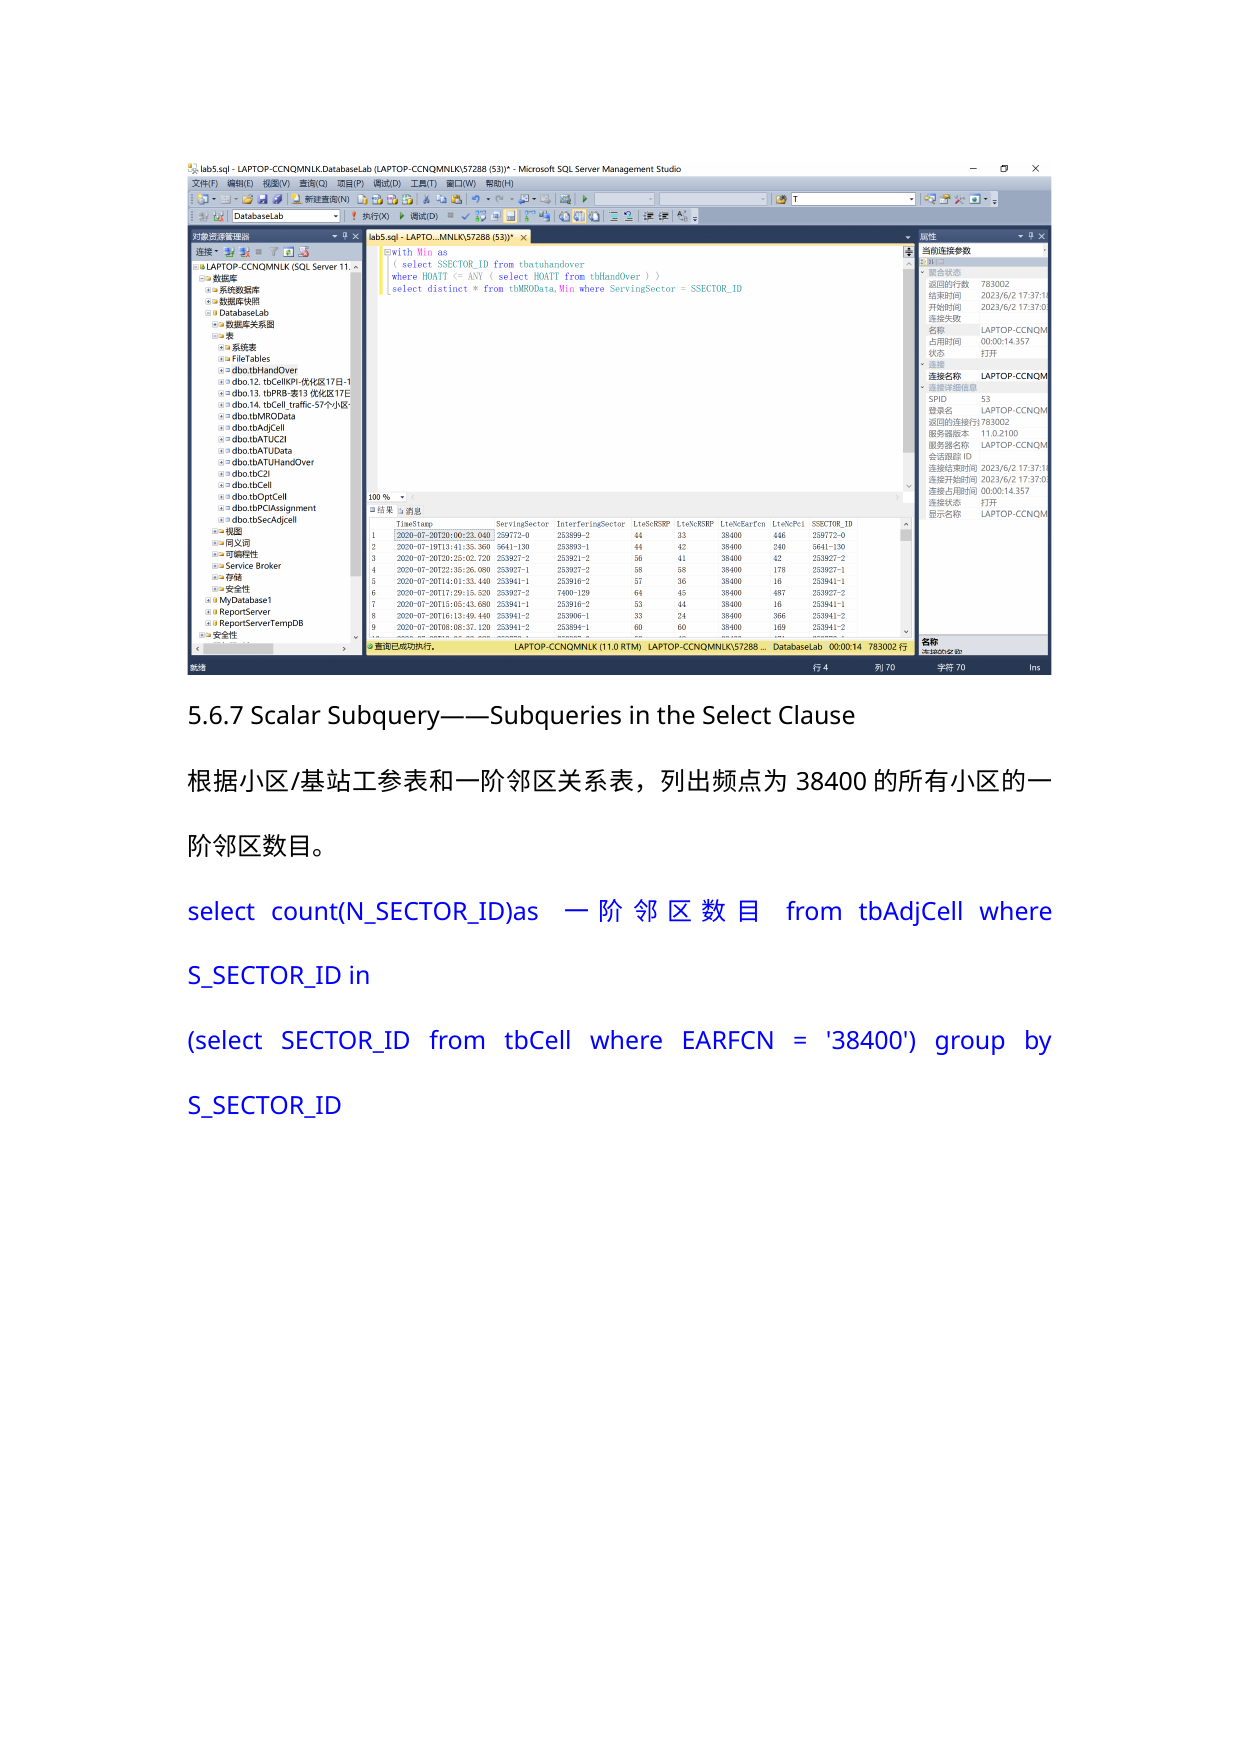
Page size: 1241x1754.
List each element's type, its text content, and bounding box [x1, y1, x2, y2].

picture [187, 162, 1052, 675]
text 5.6.7 Scalar Subquery——Subqueries in the Select Clause [187, 682, 1053, 747]
text 根据小区/基站工参表和一阶邻区关系表，列出频点为38400的所有小区的一阶邻区数目。 [187, 747, 1053, 877]
text (select SECTOR_ID from tbCell where EARFCN = '38400') group by S_SECTOR_ID [187, 1007, 1053, 1137]
text select count(N_SECTOR_ID)as 一阶邻区数目 from tbAdjCell where S_SECTOR_ID in [187, 877, 1053, 1007]
